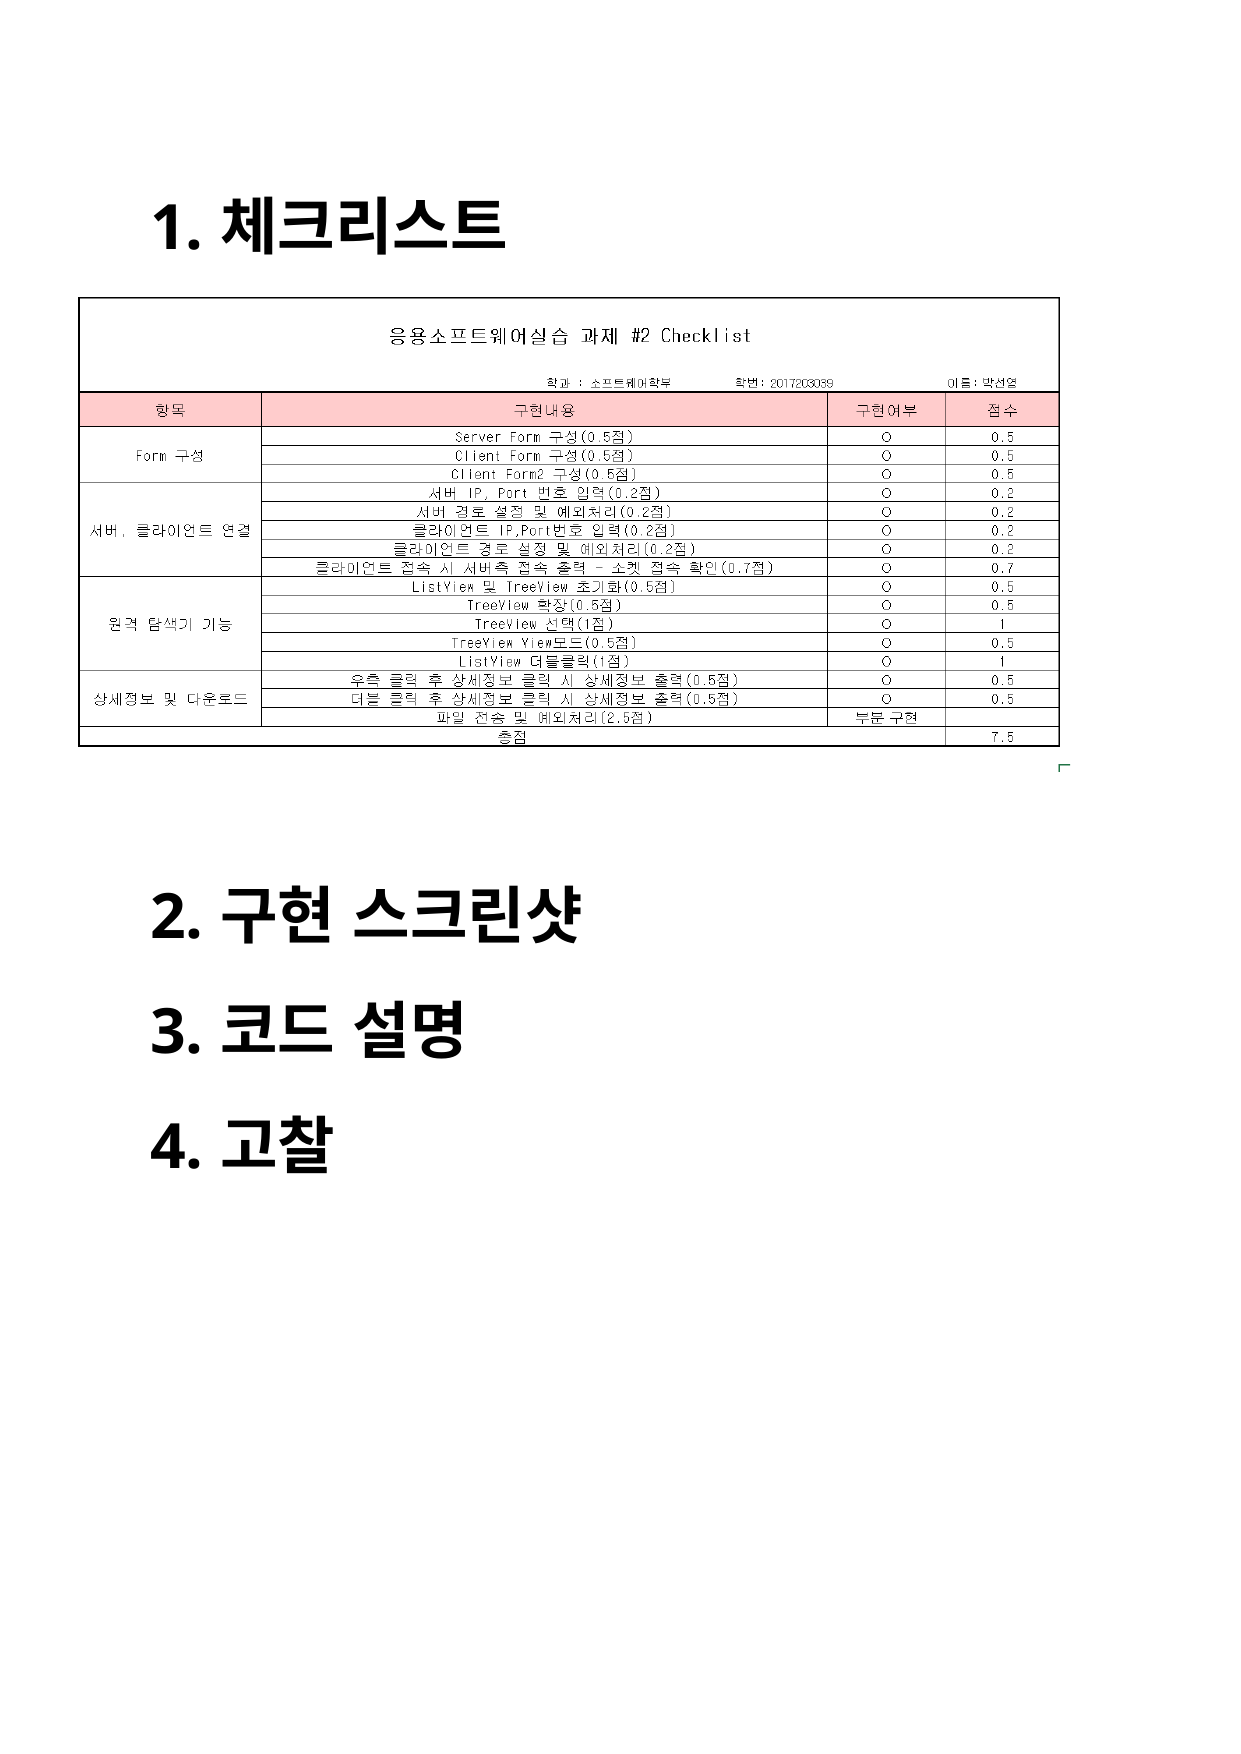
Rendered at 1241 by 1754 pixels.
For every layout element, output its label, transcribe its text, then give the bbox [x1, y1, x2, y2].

text 1. 체크리스트 [150, 177, 1090, 268]
text 3. 코드 설명 [150, 981, 1090, 1072]
text 4. 고찰 [150, 1096, 1090, 1186]
picture [64, 287, 1071, 772]
